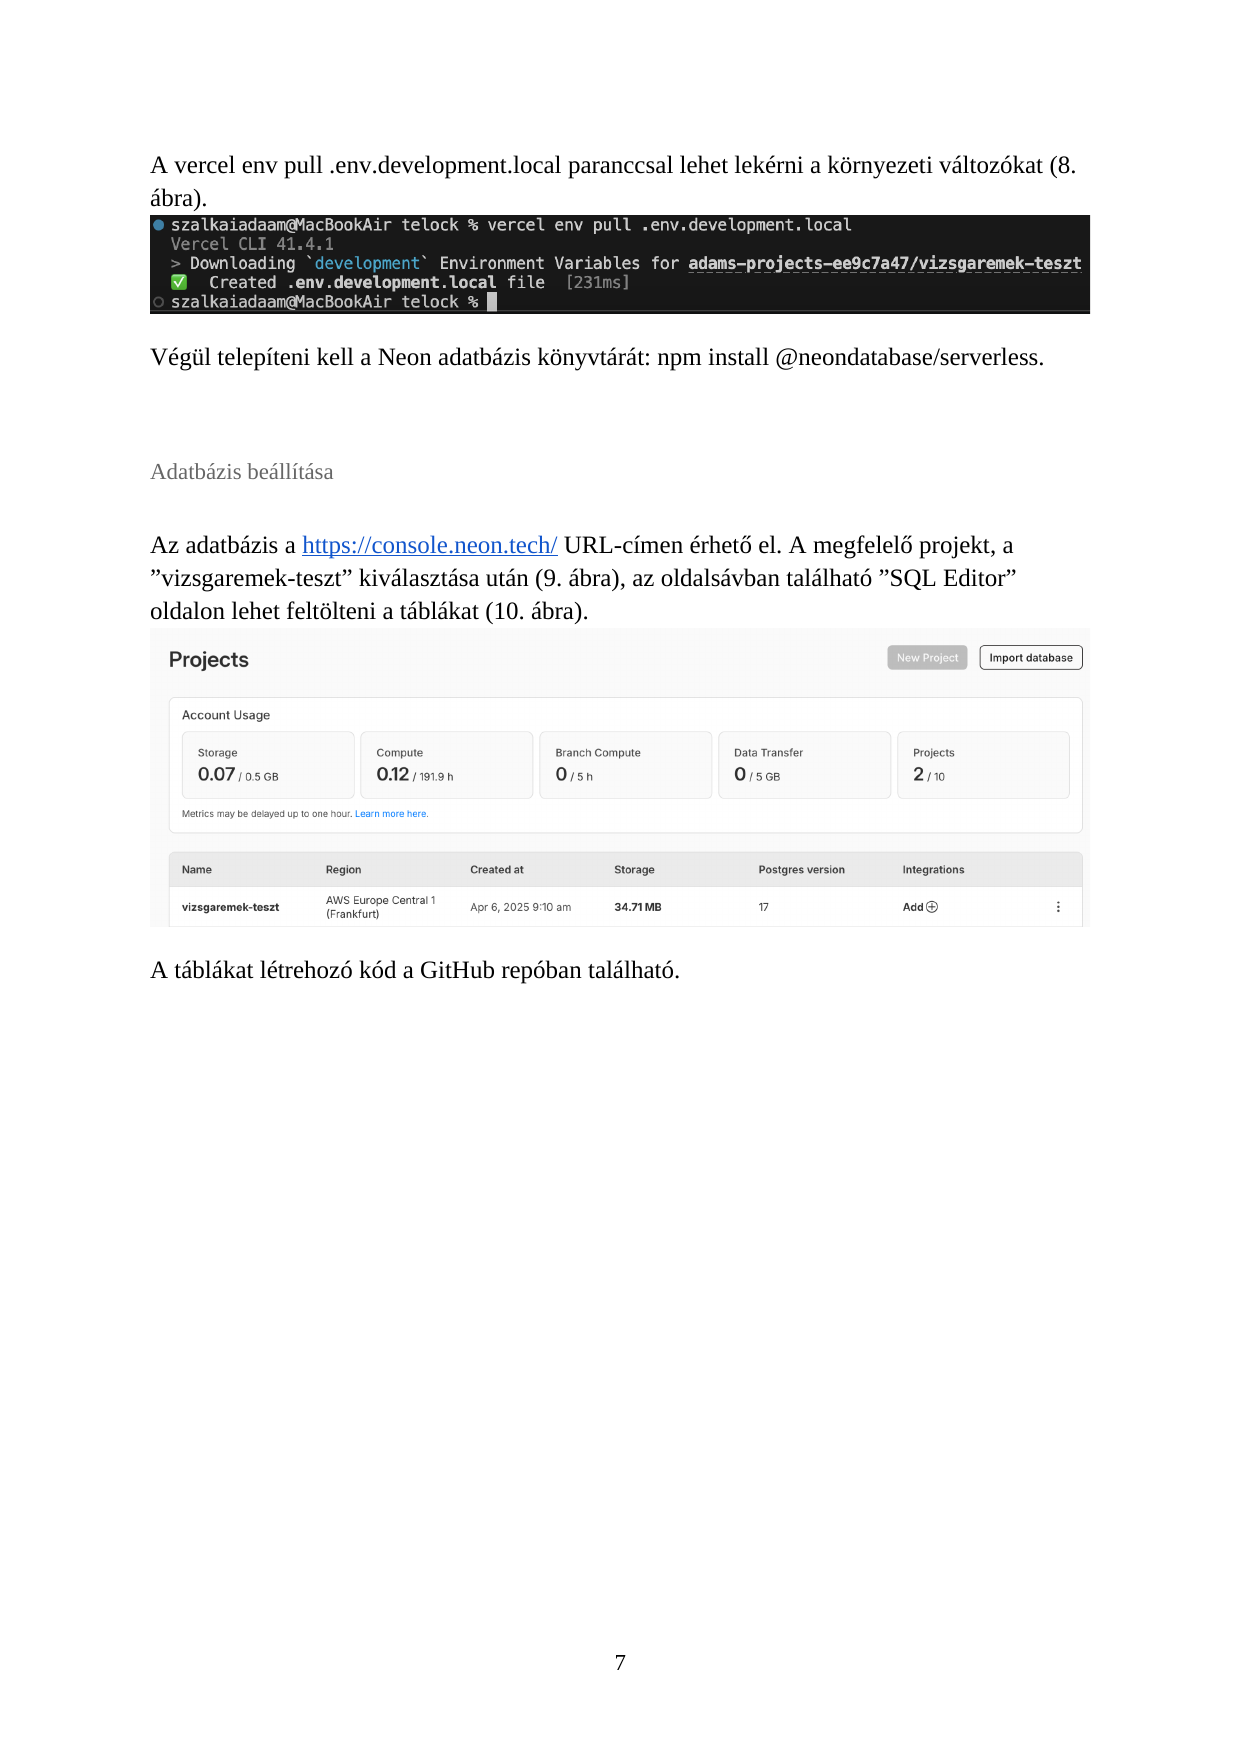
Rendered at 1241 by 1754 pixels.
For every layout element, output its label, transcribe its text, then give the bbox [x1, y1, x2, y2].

picture [150, 215, 1091, 314]
subtitle Adatbázis beállítása [150, 458, 1090, 485]
text Az adatbázis a https://console.neon.tech/ URL-címen érhető el. A megfelelő projekt, a ”vizsgaremek-teszt” kiválasztása után (9. ábra), az oldalsávban található ”SQL Editor” oldalon lehet feltölteni a táblákat (10. ábra). [150, 497, 1090, 628]
text A vercel env pull .env.development.local paranccsal lehet lekérni a környezeti változókat (8. ábra). [150, 150, 1090, 215]
picture [150, 628, 1091, 927]
text A táblákat létrehozó kód a GitHub repóban található. [150, 955, 1090, 984]
text Végül telepíteni kell a Neon adatbázis könyvtárát: npm install @neondatabase/serverless. [150, 342, 1090, 371]
